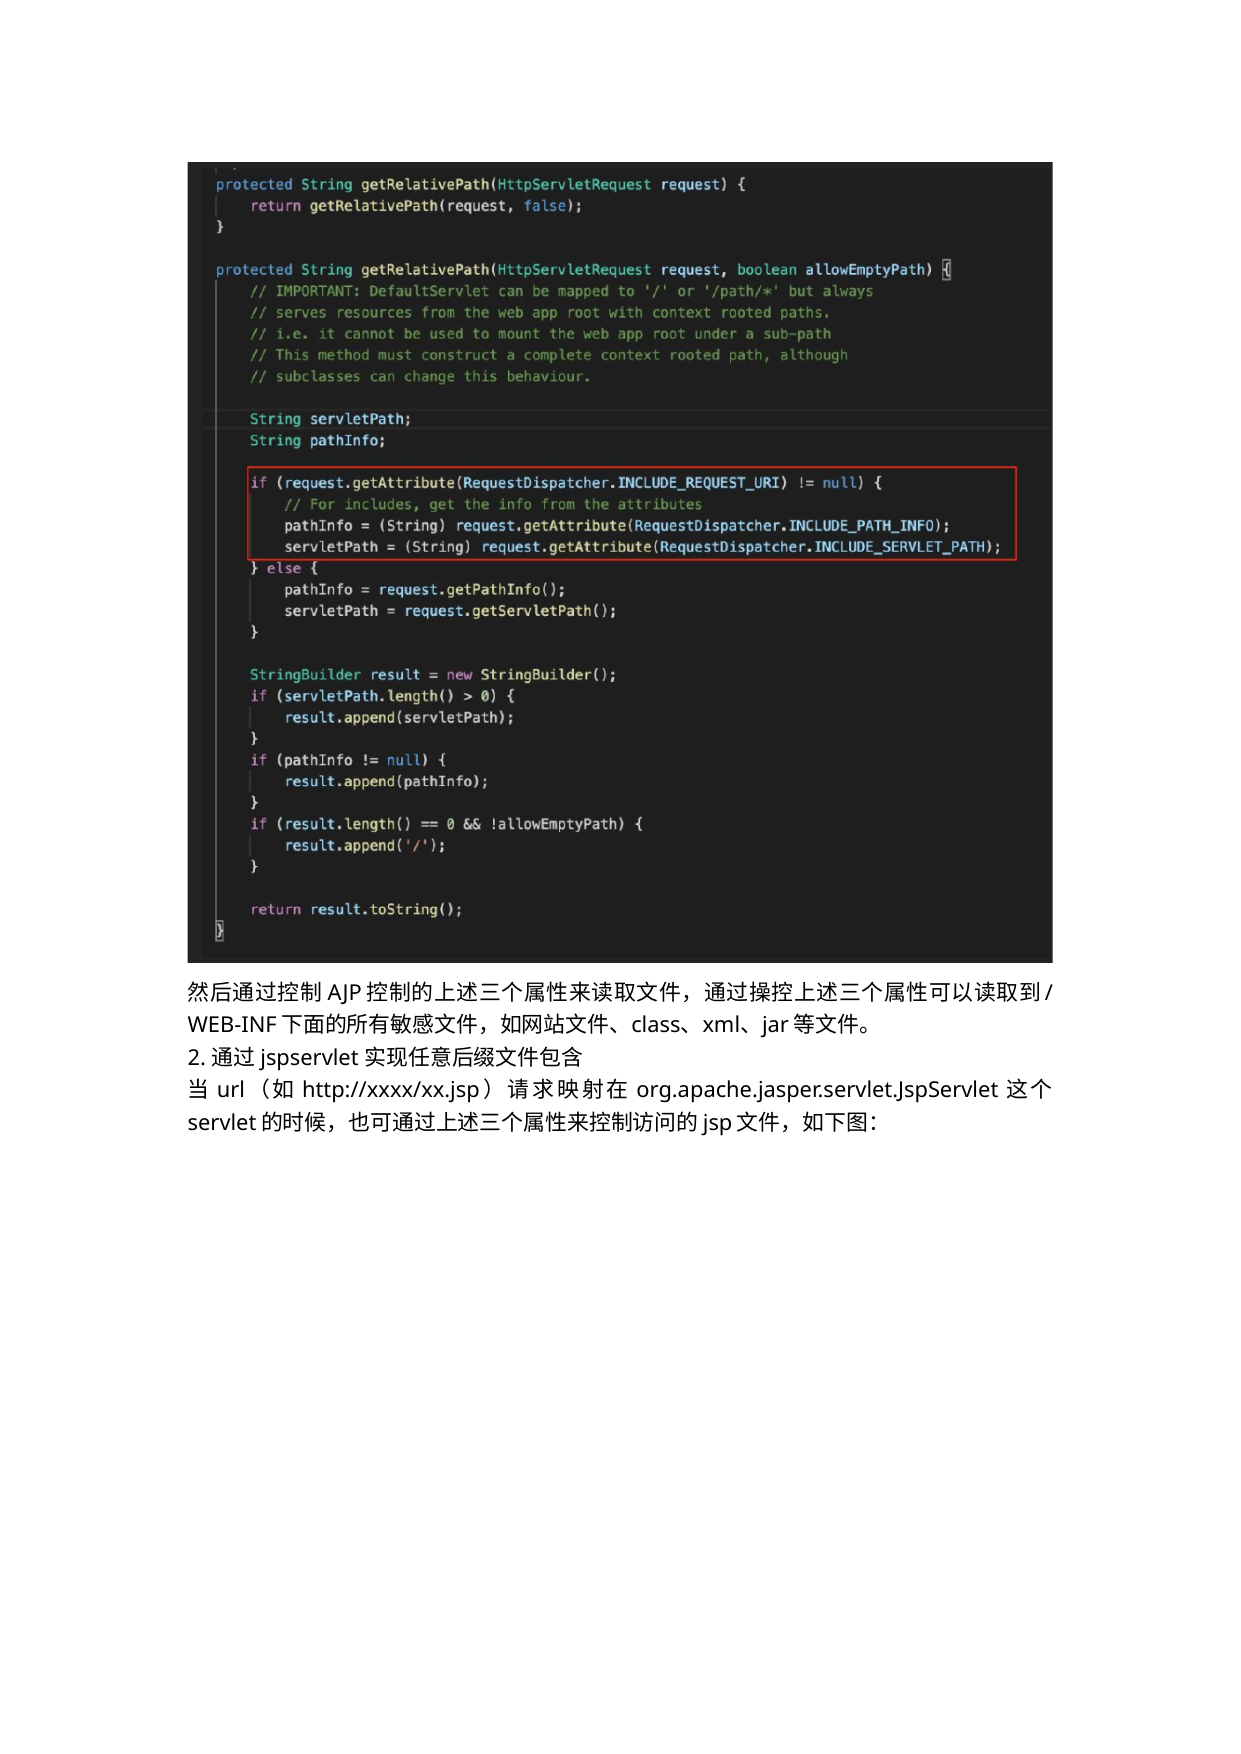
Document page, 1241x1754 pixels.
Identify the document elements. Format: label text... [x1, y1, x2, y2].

picture [187, 162, 1053, 963]
text 2. 通过 jspservlet 实现任意后缀文件包含 [187, 1039, 1053, 1072]
text 当url（如http://xxxx/xx.jsp）请求映射在org.apache.jasper.servlet.JspServlet这个servlet的时候，也可通过上述三个属性来控制访问的jsp文件，如下图： [187, 1072, 1053, 1137]
text 然后通过控制AJP控制的上述三个属性来读取文件，通过操控上述三个属性可以读取到/WEB-INF下面的所有敏感文件，如网站文件、class、xml、jar等文件。 [187, 974, 1053, 1039]
